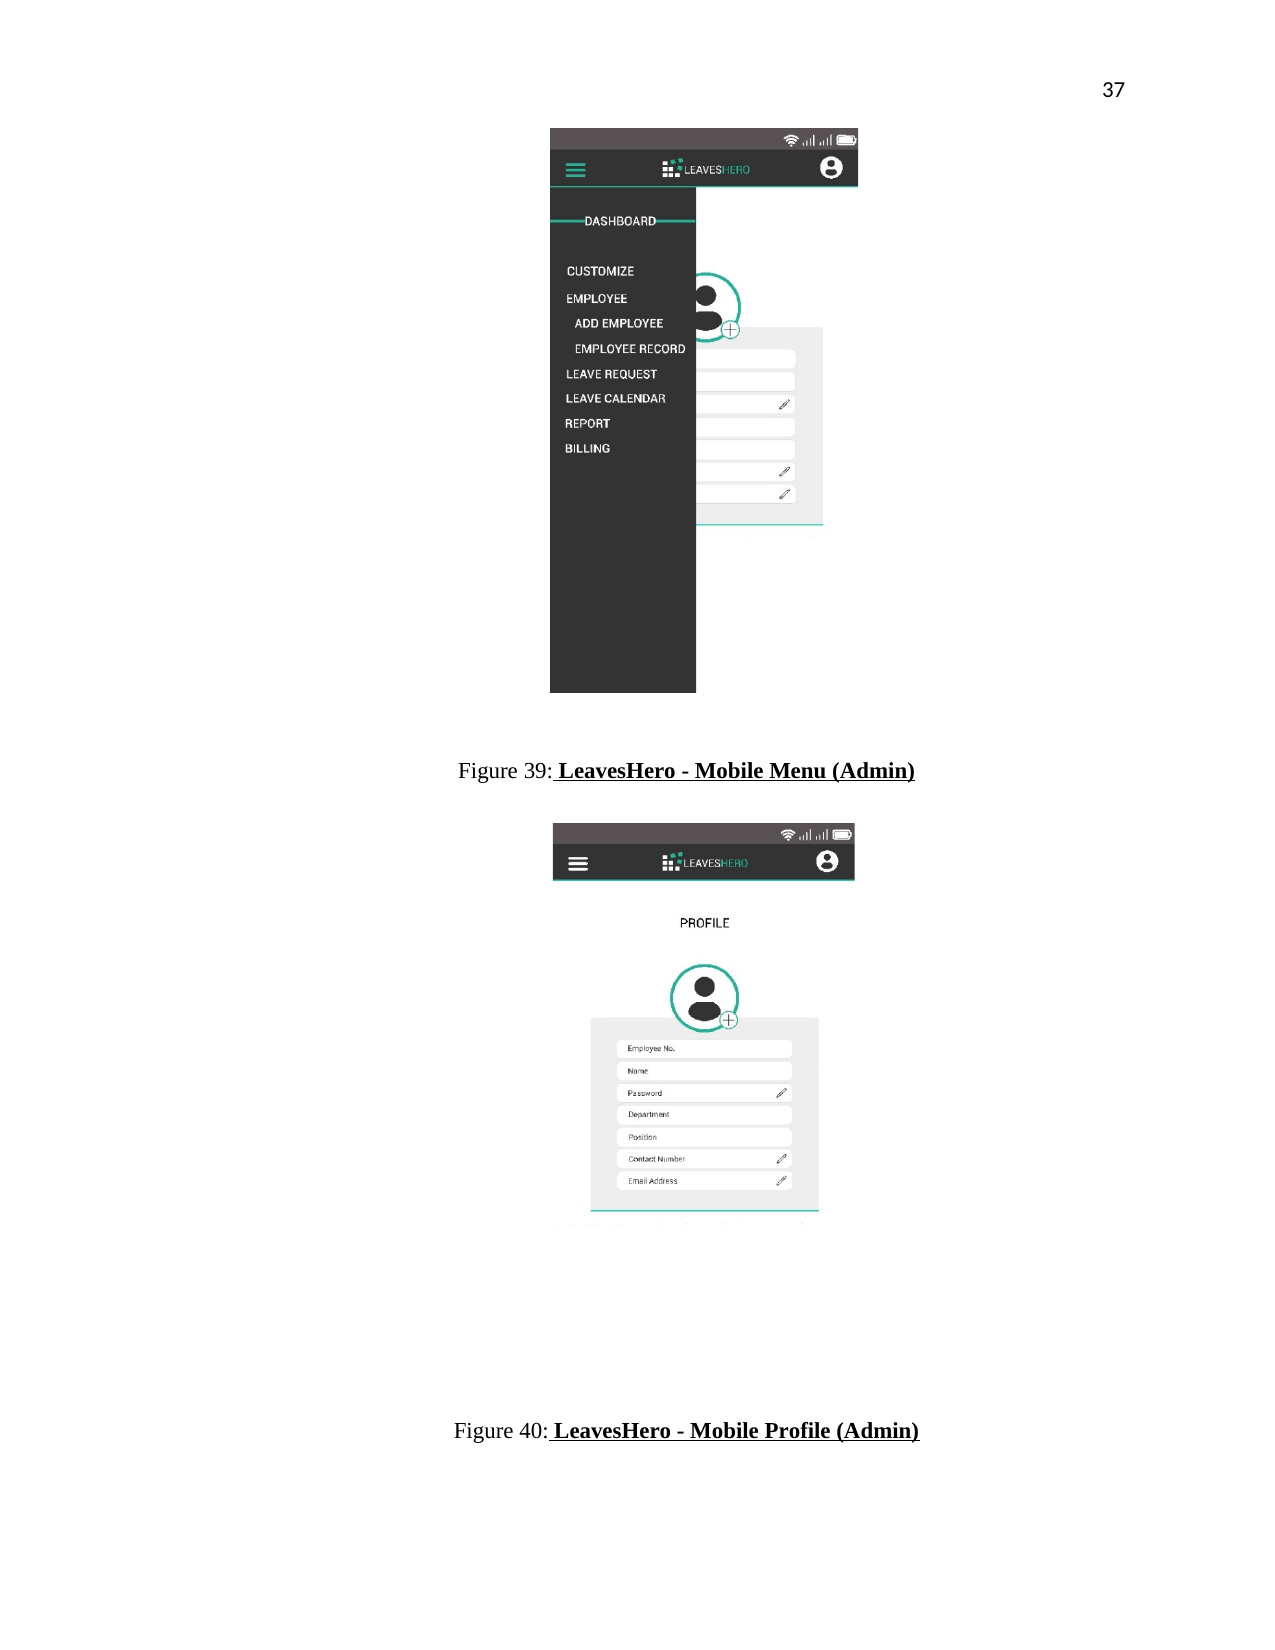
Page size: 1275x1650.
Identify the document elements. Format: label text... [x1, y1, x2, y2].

picture [548, 128, 859, 691]
text Figure 40: LeavesHero - Mobile Profile (Admin) [248, 1417, 1125, 1443]
picture [551, 823, 855, 1371]
text Figure 39: LeavesHero - Mobile Menu (Admin) [248, 757, 1125, 783]
